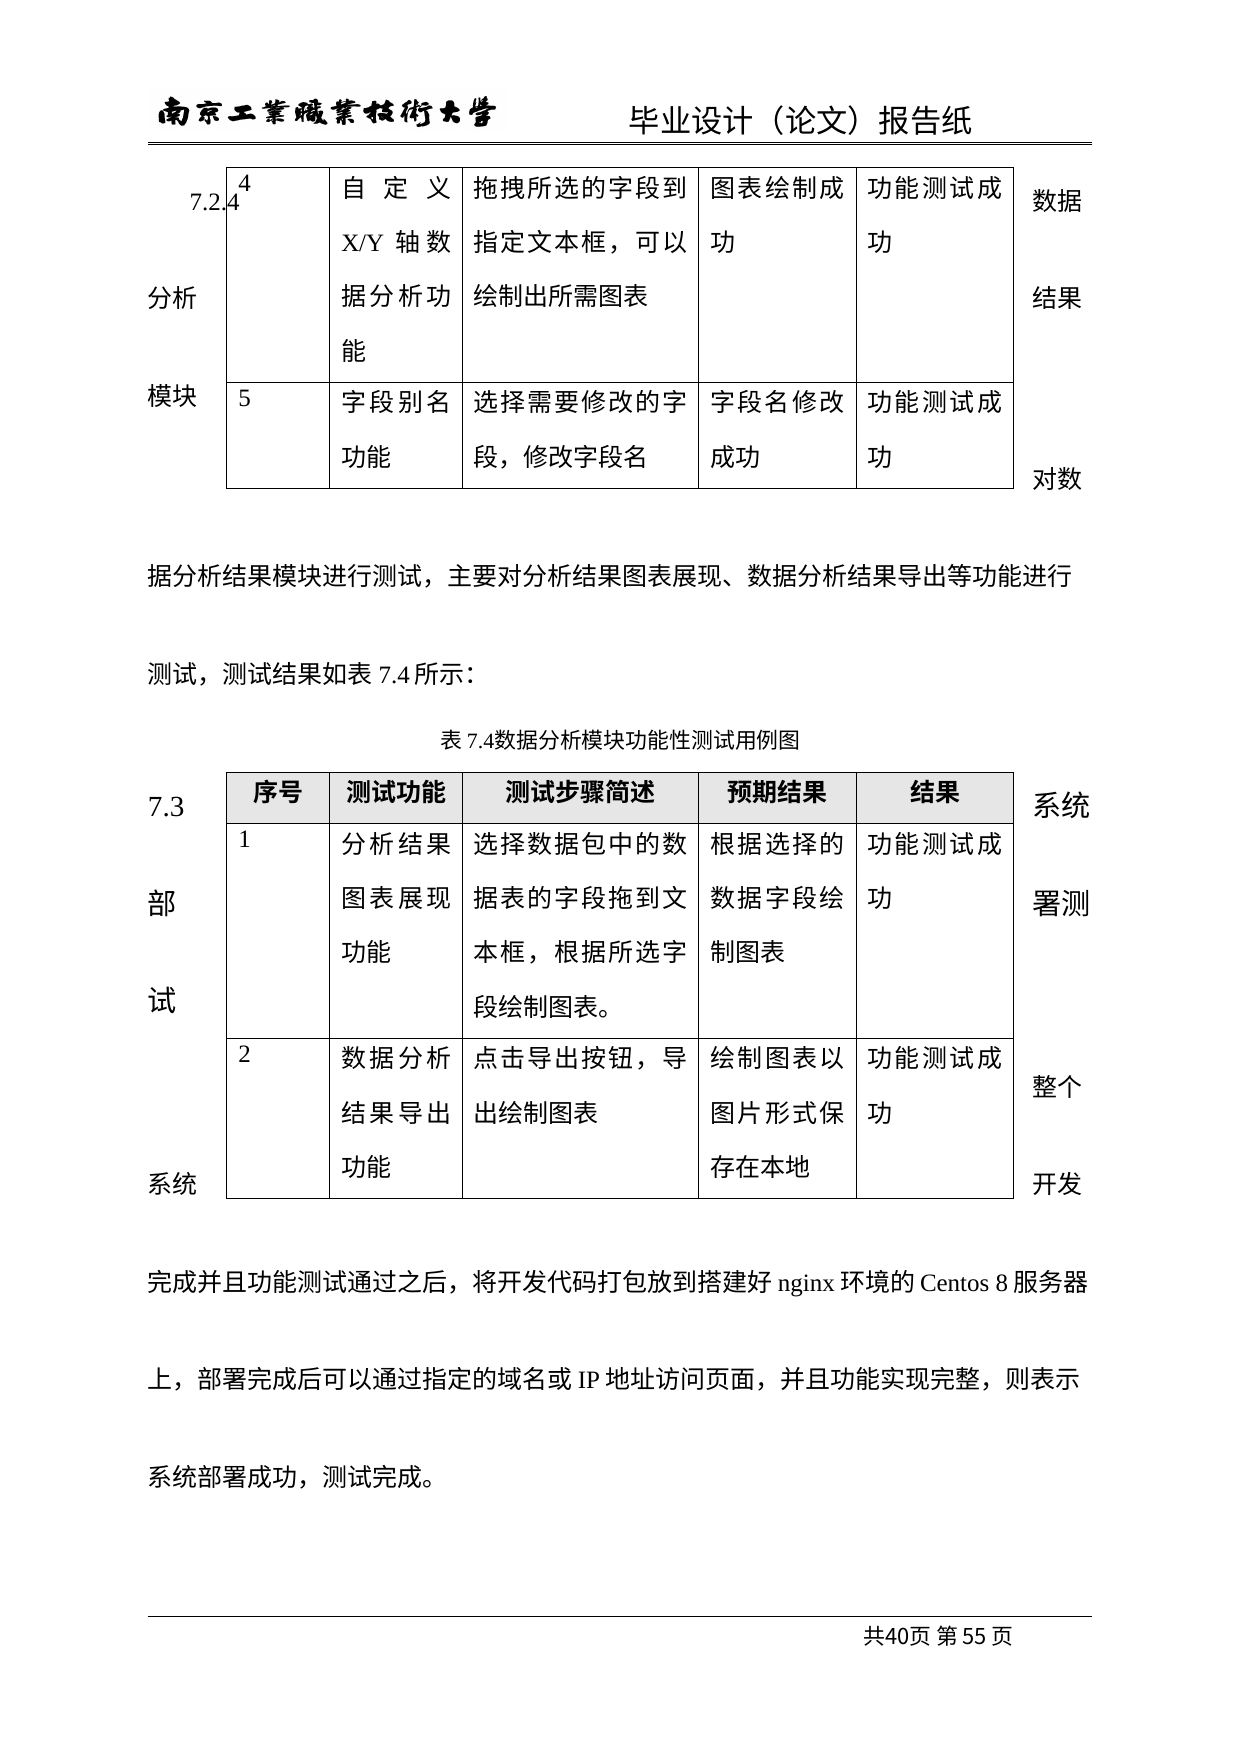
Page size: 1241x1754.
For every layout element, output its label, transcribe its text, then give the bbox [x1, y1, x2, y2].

table_cell 根据选择的数据字段绘制图表 [699, 824, 856, 1038]
table_cell 字段名修改成功 [699, 383, 856, 488]
text 整个系统开发完成并且功能测试通过之后，将开发代码打包放到搭建好nginx环境的Centos 8服务器上，部署完成后可以通过指定的域名或IP地址访问页面，并且功能实现完整，则表示系统部署成功，测试完成。 [148, 1053, 1092, 1508]
table_cell 功能测试成功 [857, 383, 1013, 488]
table_header 图表绘制成功 [699, 168, 856, 382]
table_cell 绘制图表以图片形式保存在本地 [699, 1039, 856, 1198]
table_cell 选择数据包中的数据表的字段拖到文本框，根据所选字段绘制图表。 [463, 824, 698, 1038]
table_header 拖拽所选的字段到指定文本框，可以绘制出所需图表 [463, 168, 698, 382]
picture [147, 88, 507, 133]
table_cell 功能测试成功 [857, 824, 1013, 1038]
table_header 序号 [227, 773, 329, 823]
table_cell 数据分析结果导出功能 [330, 1039, 462, 1198]
text 表 7.4数据分析模块功能性测试用例图 [148, 723, 1092, 756]
table_cell 5 [227, 383, 329, 488]
table_cell 1 [227, 824, 329, 1038]
subtitle 数据分析结果模块 [1014, 167, 1092, 427]
table_header 结果 [857, 773, 1013, 823]
table_header 预期结果 [699, 773, 856, 823]
table_header 功能测试成功 [857, 168, 1013, 382]
subtitle 数据分析结果模块 [148, 167, 226, 427]
text 对数据分析结果模块进行测试，主要对分析结果图表展现、数据分析结果导出等功能进行测试，测试结果如表 7.4所示： [148, 445, 1092, 705]
table_cell 分析结果图表展现功能 [330, 824, 462, 1038]
table_header 4 [227, 168, 329, 382]
table_header 自定义X/Y轴数据分析功能 [330, 168, 462, 382]
table_cell 2 [227, 1039, 329, 1198]
table_cell 字段别名功能 [330, 383, 462, 488]
table_cell 功能测试成功 [857, 1039, 1013, 1198]
subtitle 系统部署测试 [1014, 771, 1092, 1031]
subtitle 系统部署测试 [148, 771, 226, 1031]
table_cell 选择需要修改的字段，修改字段名 [463, 383, 698, 488]
table_cell 点击导出按钮，导出绘制图表 [463, 1039, 698, 1198]
table_header 测试功能 [330, 773, 462, 823]
table_header 测试步骤简述 [463, 773, 698, 823]
